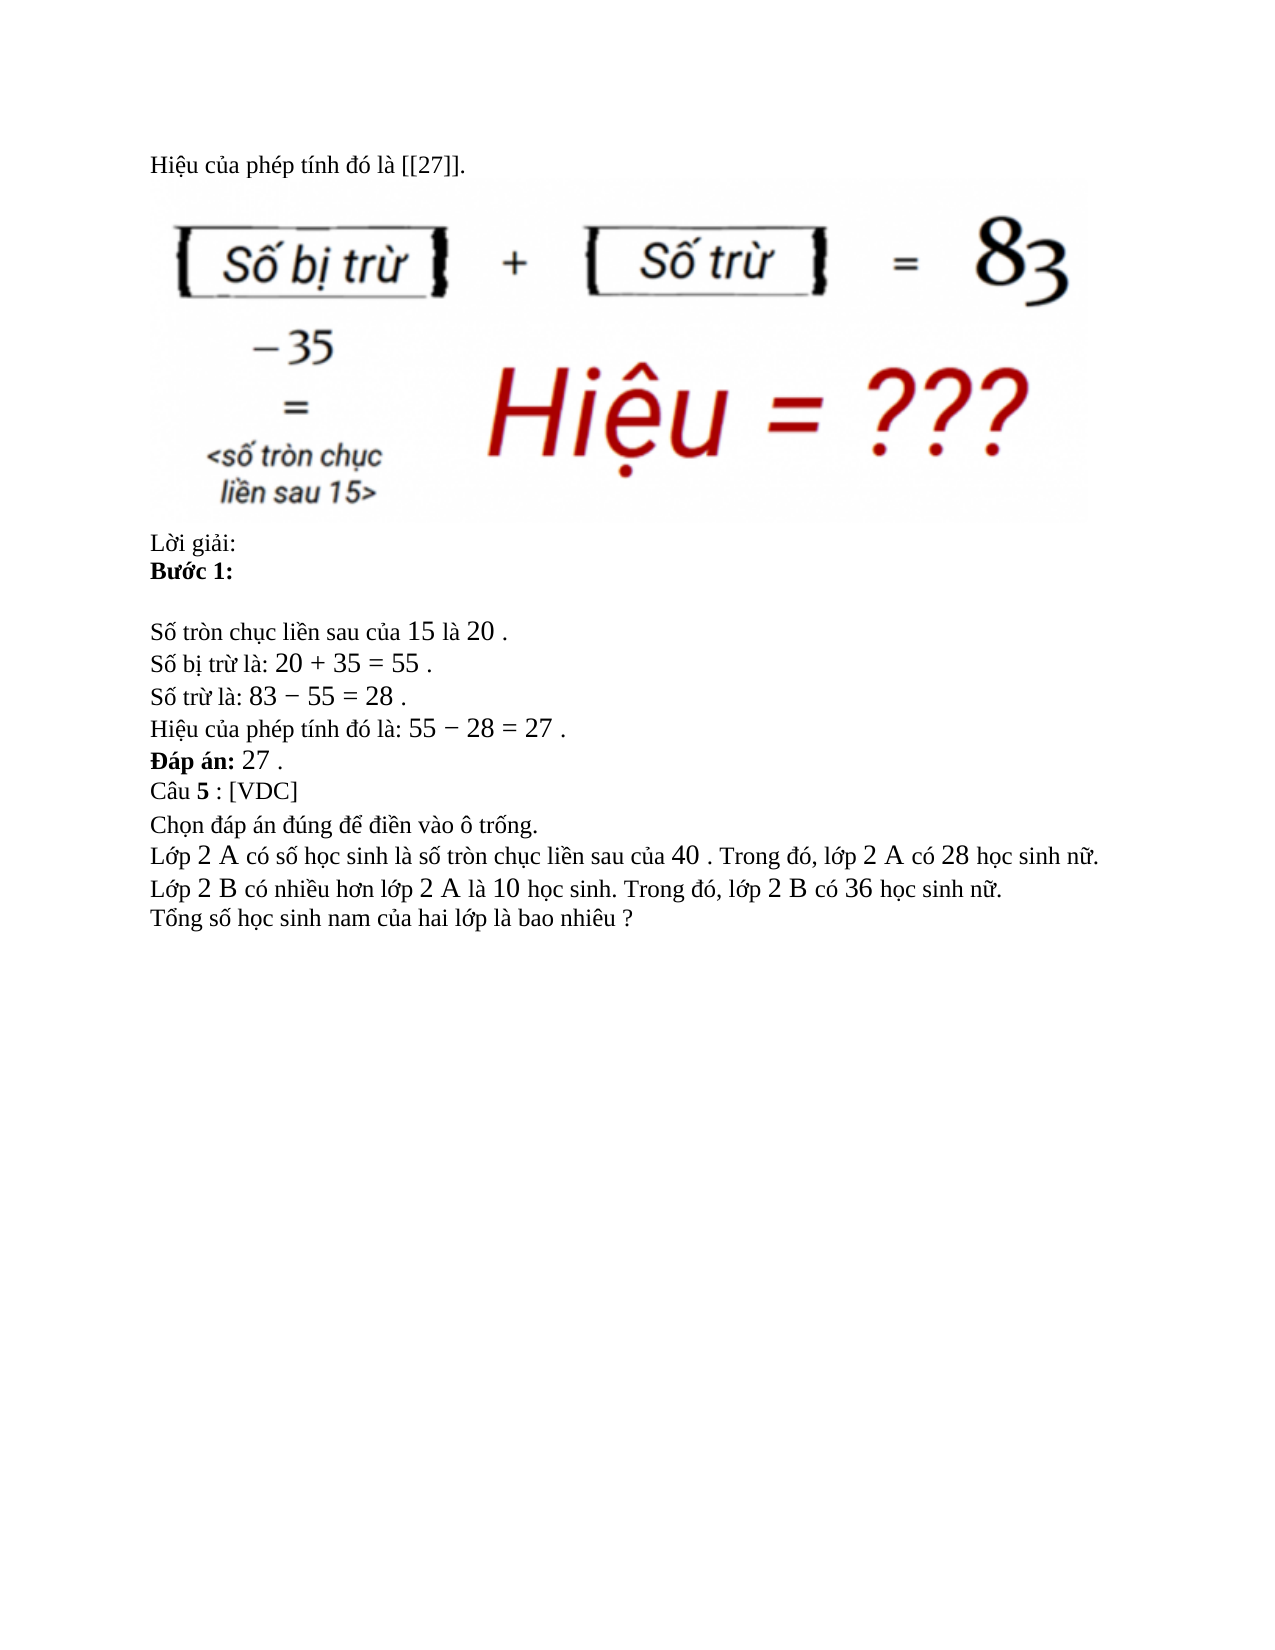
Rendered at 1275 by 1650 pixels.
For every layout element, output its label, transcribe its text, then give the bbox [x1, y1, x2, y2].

picture [150, 178, 1088, 523]
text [150, 150, 1125, 522]
text Chọn đáp án đúng để điền vào ô trống. Lớp 2 A có số học sinh là số tròn chục liền sau của 40 . Trong đó, lớp 2 A có 28 học sinh nữ. Lớp 2 B có nhiều hơn lớp 2 A là 10 học sinh. Trong đó, lớp 2 B có 36 học sinh nữ. Tổng số học sinh nam của hai lớp là bao nhiêu ? Trả lời: Tổng số học sinh nam của hai lớp là: [[46]]. [150, 810, 1125, 932]
text Số tròn chục liền sau của 15 là 20 . Số bị trừ là: 20 + 35 = 55 . Số trừ là: 83 − 55 = 28 . Hiệu của phép tính đó là: 55 − 28 = 27 . Đáp án: 27 . [150, 585, 1125, 776]
text Bước 1: [150, 556, 1125, 585]
text Câu 5 : [VDC] [150, 776, 1125, 804]
text Lời giải: [150, 528, 1125, 556]
